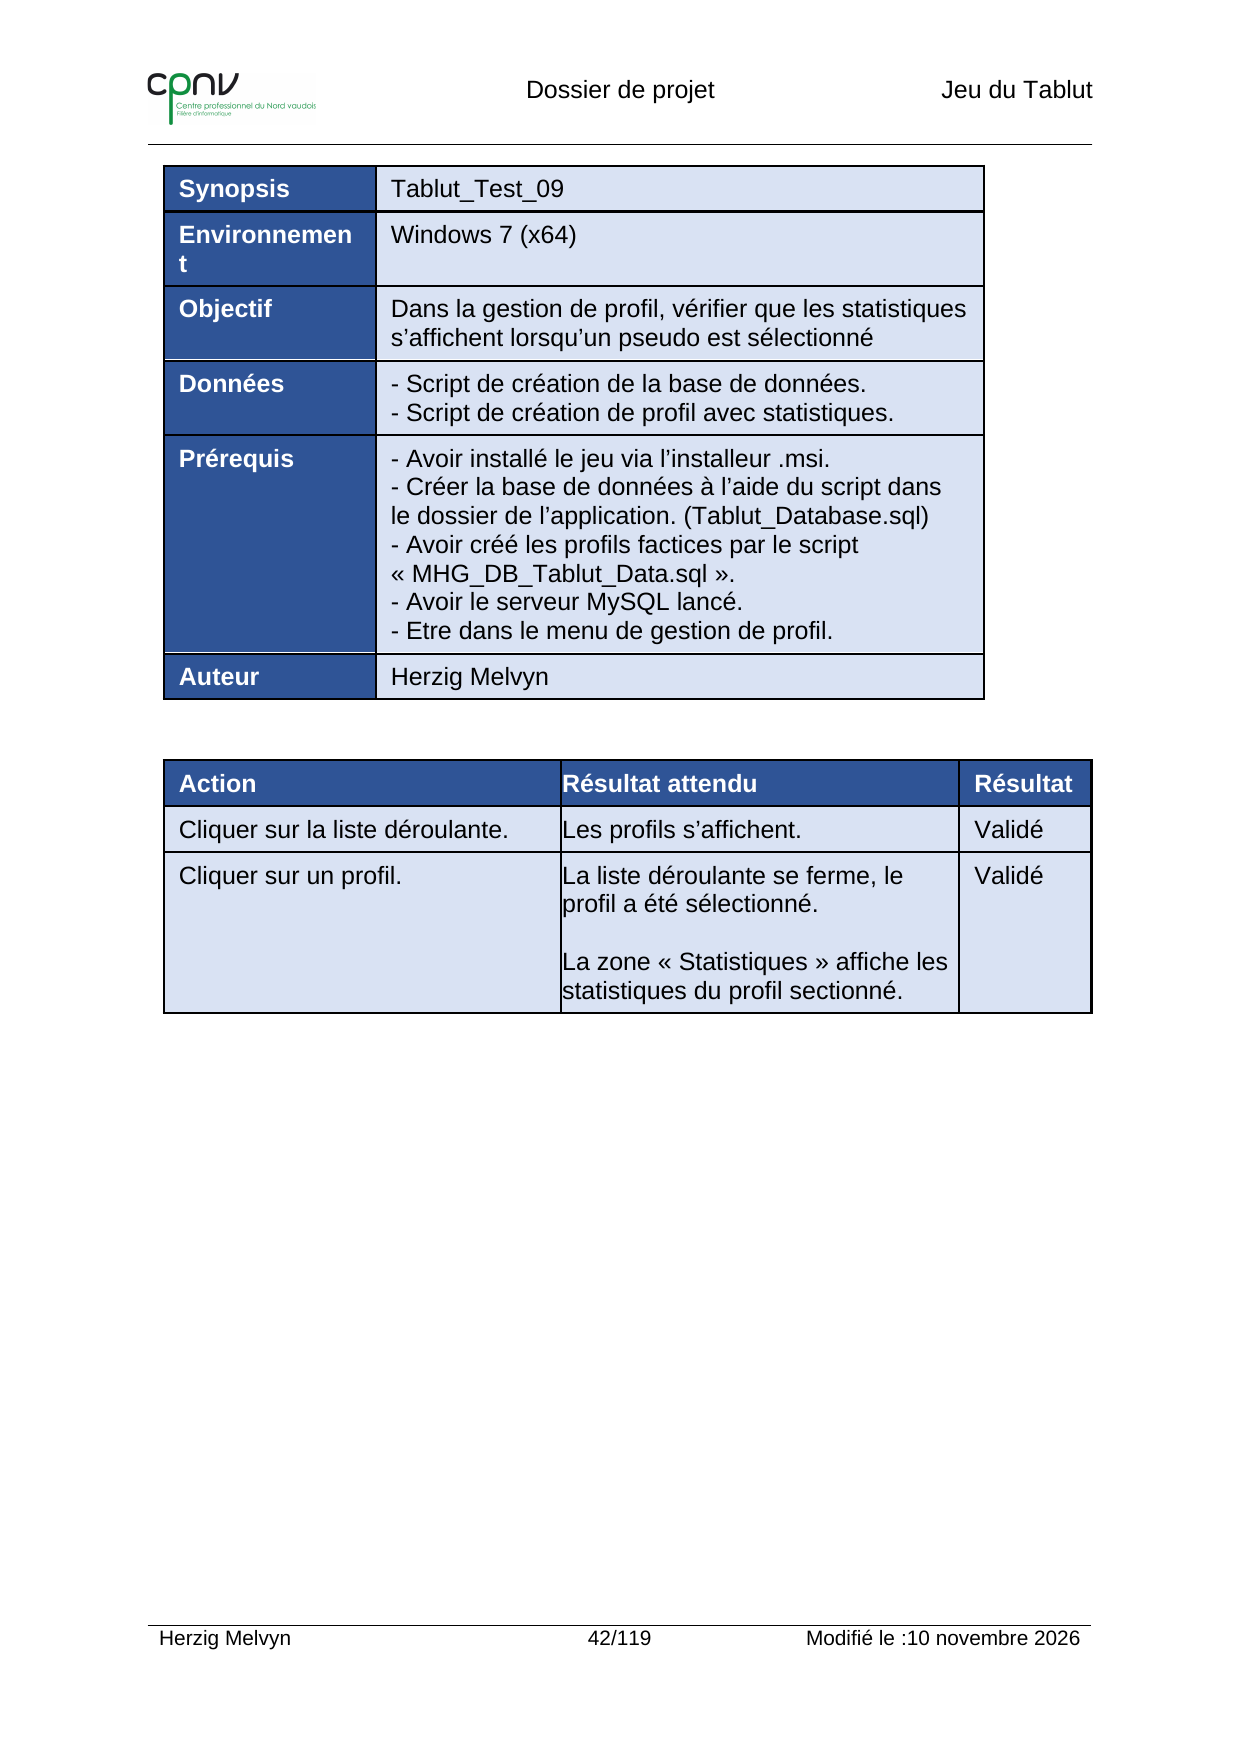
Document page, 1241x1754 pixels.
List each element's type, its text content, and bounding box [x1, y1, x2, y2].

table_cell Environnement [165, 213, 375, 285]
table_cell Les profils s’affichent. [562, 807, 958, 851]
table_cell Validé [960, 853, 1090, 1012]
picture [147, 73, 316, 125]
table_cell Cliquer sur la liste déroulante. [165, 807, 560, 851]
table_cell Objectif [165, 287, 375, 359]
table_cell Windows 7 (x64) [377, 213, 983, 285]
table_cell - Script de création de la base de données. - Script de création de profil avec statistiques. [377, 362, 983, 434]
table_cell Dans la gestion de profil, vérifier que les statistiques s’affichent lorsqu’un pseudo est sélectionné [377, 287, 983, 359]
table_cell Validé [960, 807, 1090, 851]
table_header Action [165, 761, 560, 805]
table_cell Prérequis [165, 436, 375, 652]
table_cell Auteur [165, 655, 375, 698]
table_cell Données [165, 362, 375, 434]
table_cell Cliquer sur un profil. [165, 853, 560, 1012]
table_cell La liste déroulante se ferme, le profil a été sélectionné. La zone « Statistiques » affiche les statistiques du profil sectionné. [562, 853, 958, 1012]
table_header Tablut_Test_09 [377, 167, 983, 210]
table_header Résultat attendu [562, 761, 958, 805]
table_header Résultat [960, 761, 1090, 805]
table_cell Herzig Melvyn [377, 655, 983, 698]
table_cell - Avoir installé le jeu via l’installeur .msi. - Créer la base de données à l’aide du script dans le dossier de l’application. (Tablut_Database.sql) - Avoir créé les profils factices par le script « MHG_DB_Tablut_Data.sql ». - Avoir le serveur MySQL lancé. - Etre dans le menu de gestion de profil. [377, 436, 983, 652]
table_header Synopsis [165, 167, 375, 210]
